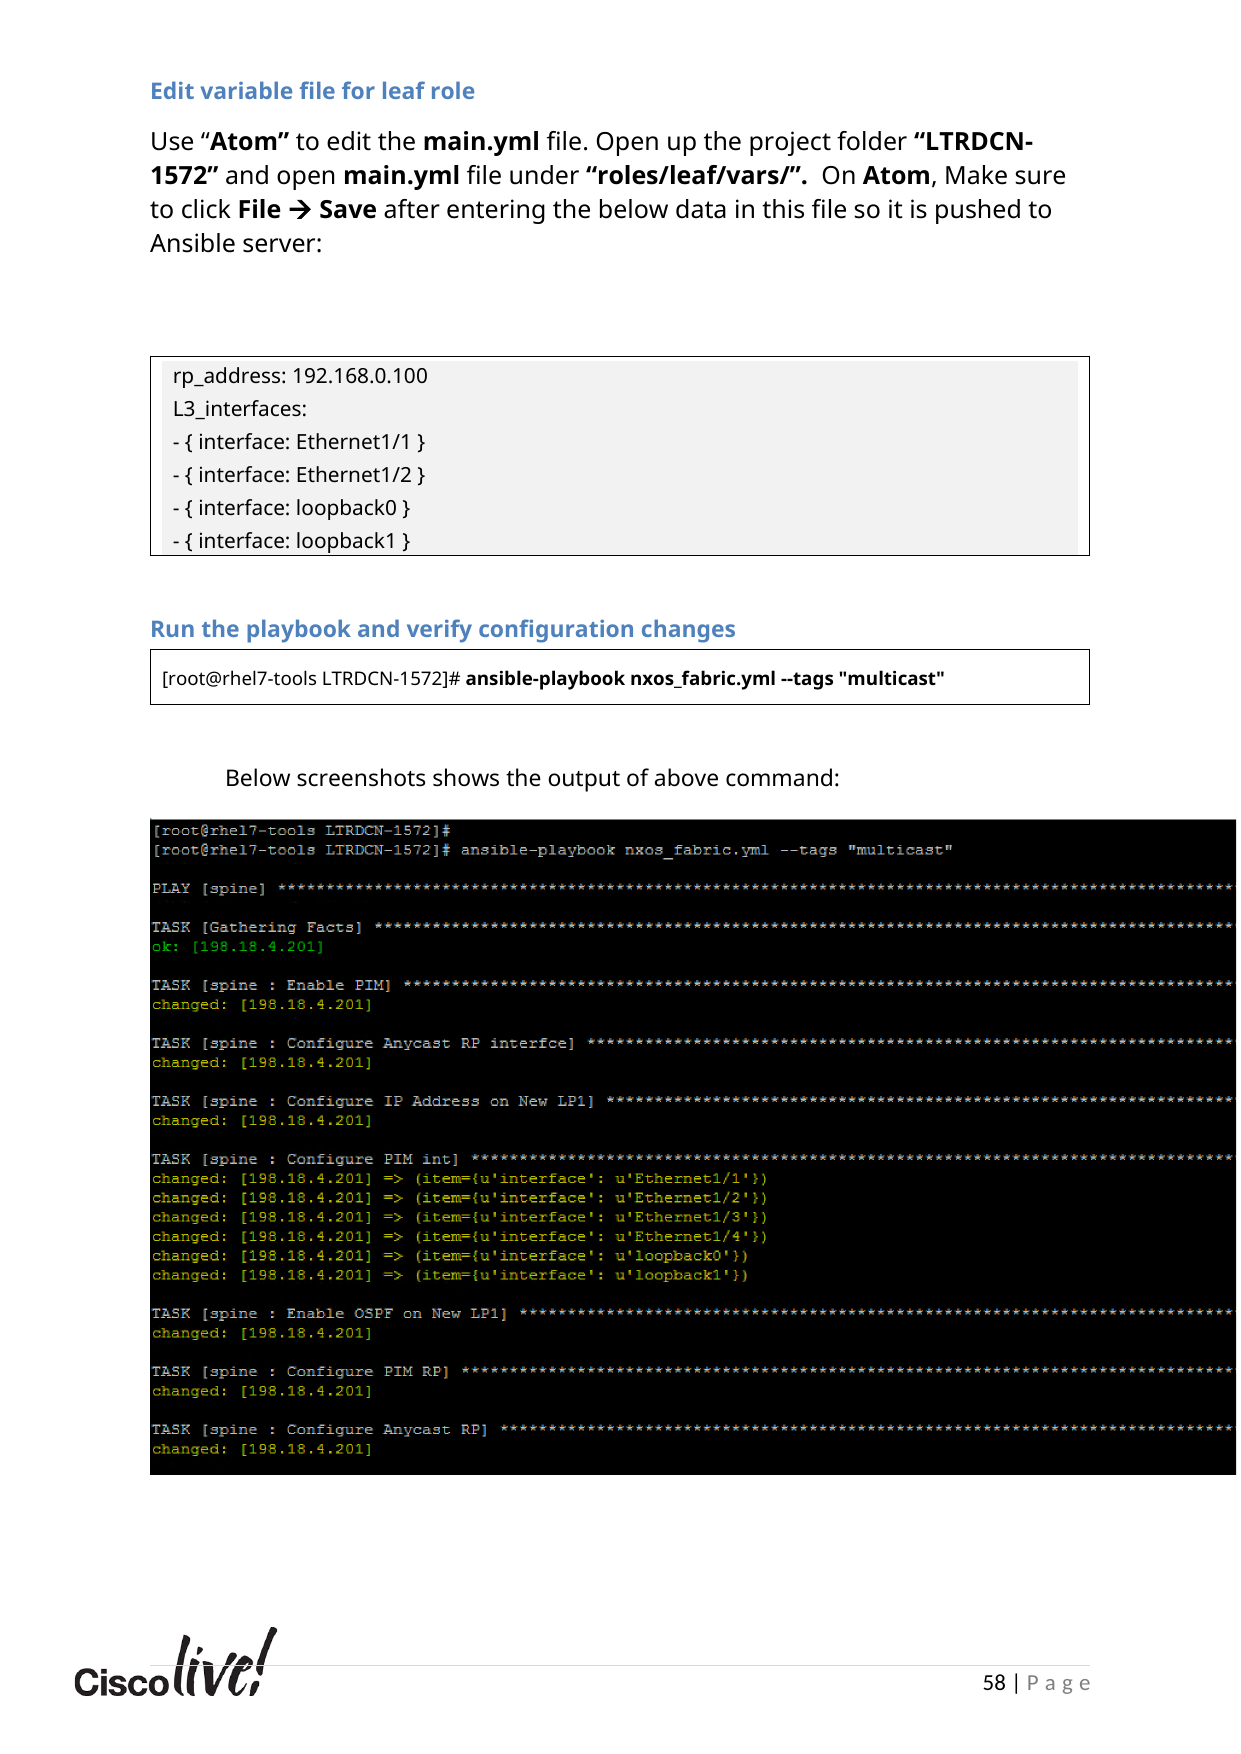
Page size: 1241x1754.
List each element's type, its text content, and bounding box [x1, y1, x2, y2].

text Use “Atom” to edit the main.yml file. Open up the project folder “LTRDCN-1572” and open main.yml file under “roles/leaf/vars/”. On Atom, Make sure to click File Save after entering the below data in this file so it is pushed to Ansible server: [150, 123, 1090, 260]
subtitle Run the playbook and verify configuration changes [150, 612, 1090, 644]
picture [150, 818, 1237, 1475]
subtitle Edit variable file for leaf role [150, 75, 1090, 106]
table_header [root@rhel7-tools LTRDCN-1572]# ansible-playbook nxos_fabric.yml --tags "multicast" [151, 650, 1089, 704]
text Below screenshots shows the output of above command: [225, 761, 1090, 793]
table_header rp_address: 192.168.0.100 L3_interfaces: - { interface: Ethernet1/1 } - { interface: Ethernet1/2 } - { interface: loopback0 } - { interface: loopback1 } [151, 357, 1089, 555]
picture [74, 1627, 278, 1698]
